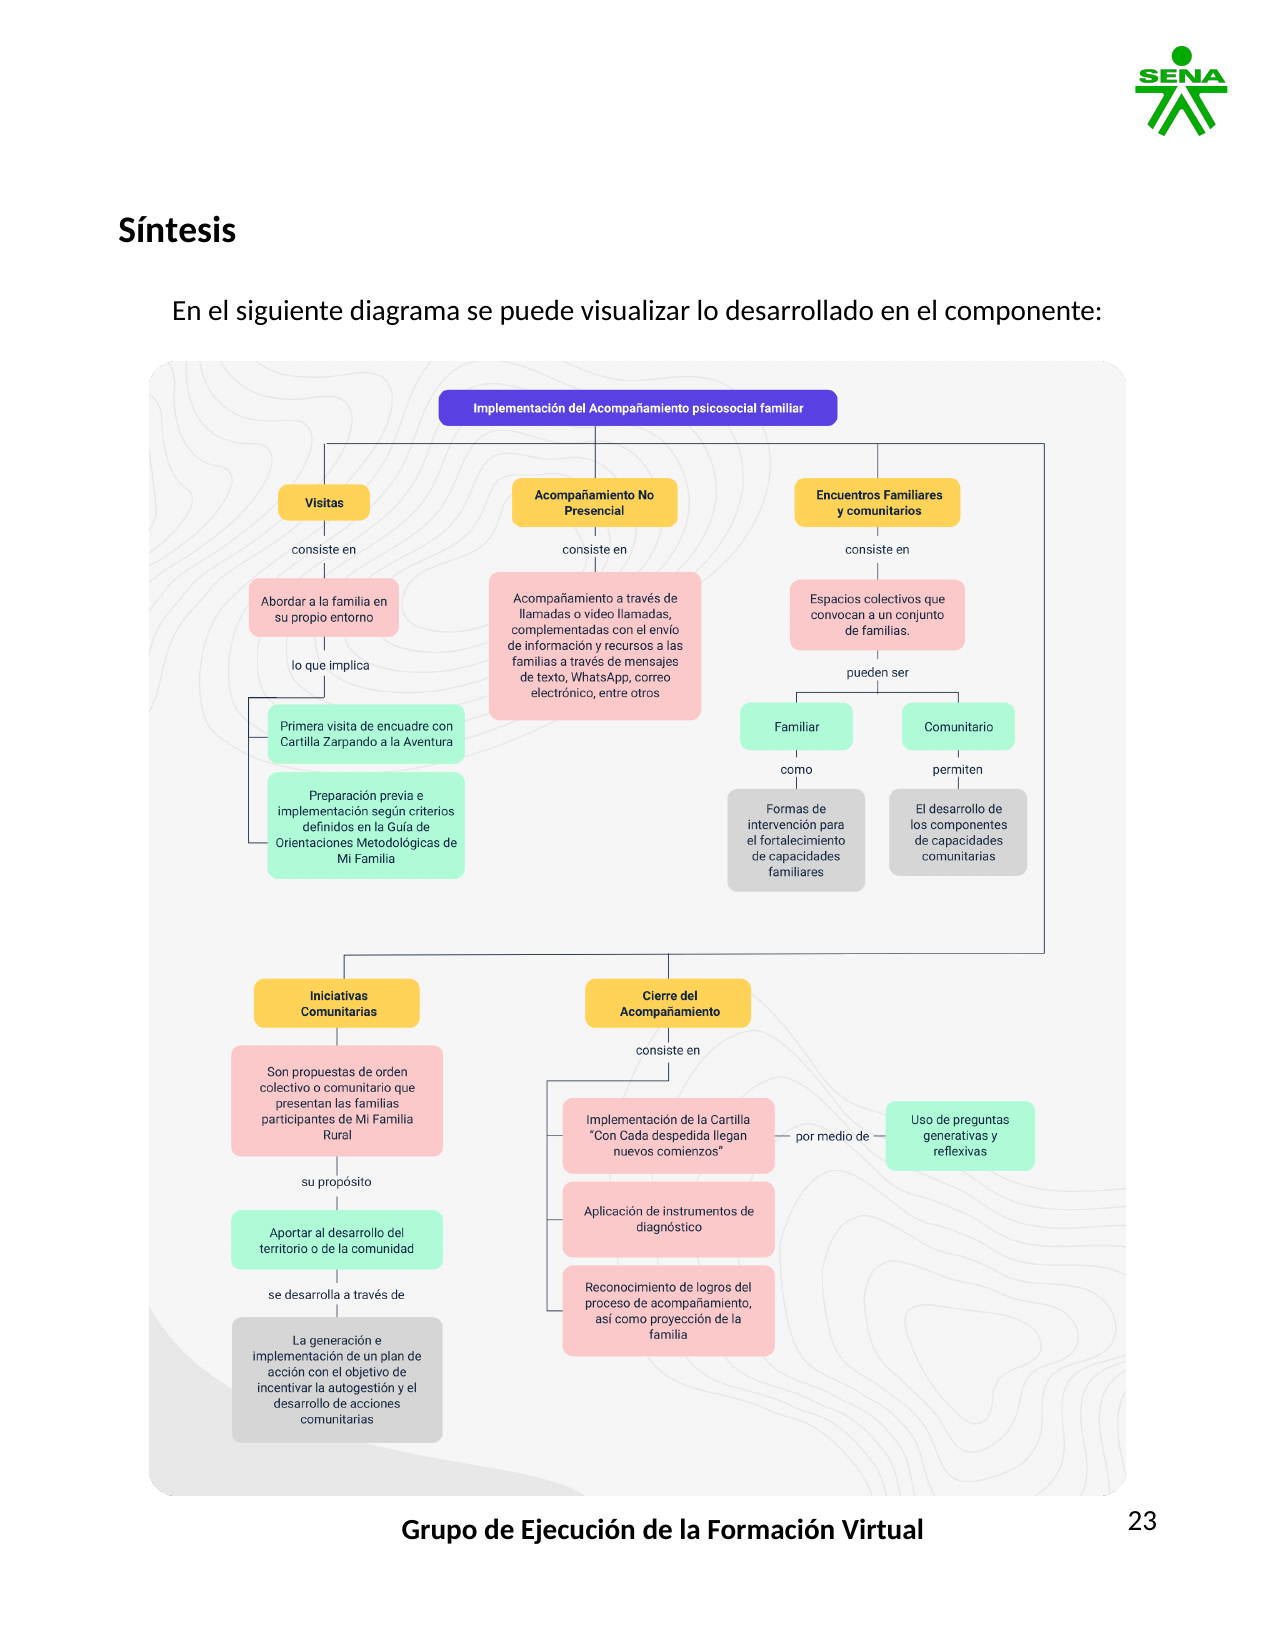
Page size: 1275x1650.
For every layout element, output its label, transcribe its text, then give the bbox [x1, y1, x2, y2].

text En el siguiente diagrama se puede visualizar lo desarrollado en el componente: [118, 292, 1157, 327]
picture [1135, 46, 1228, 136]
text Síntesis [118, 206, 1157, 252]
picture [148, 361, 1127, 1496]
